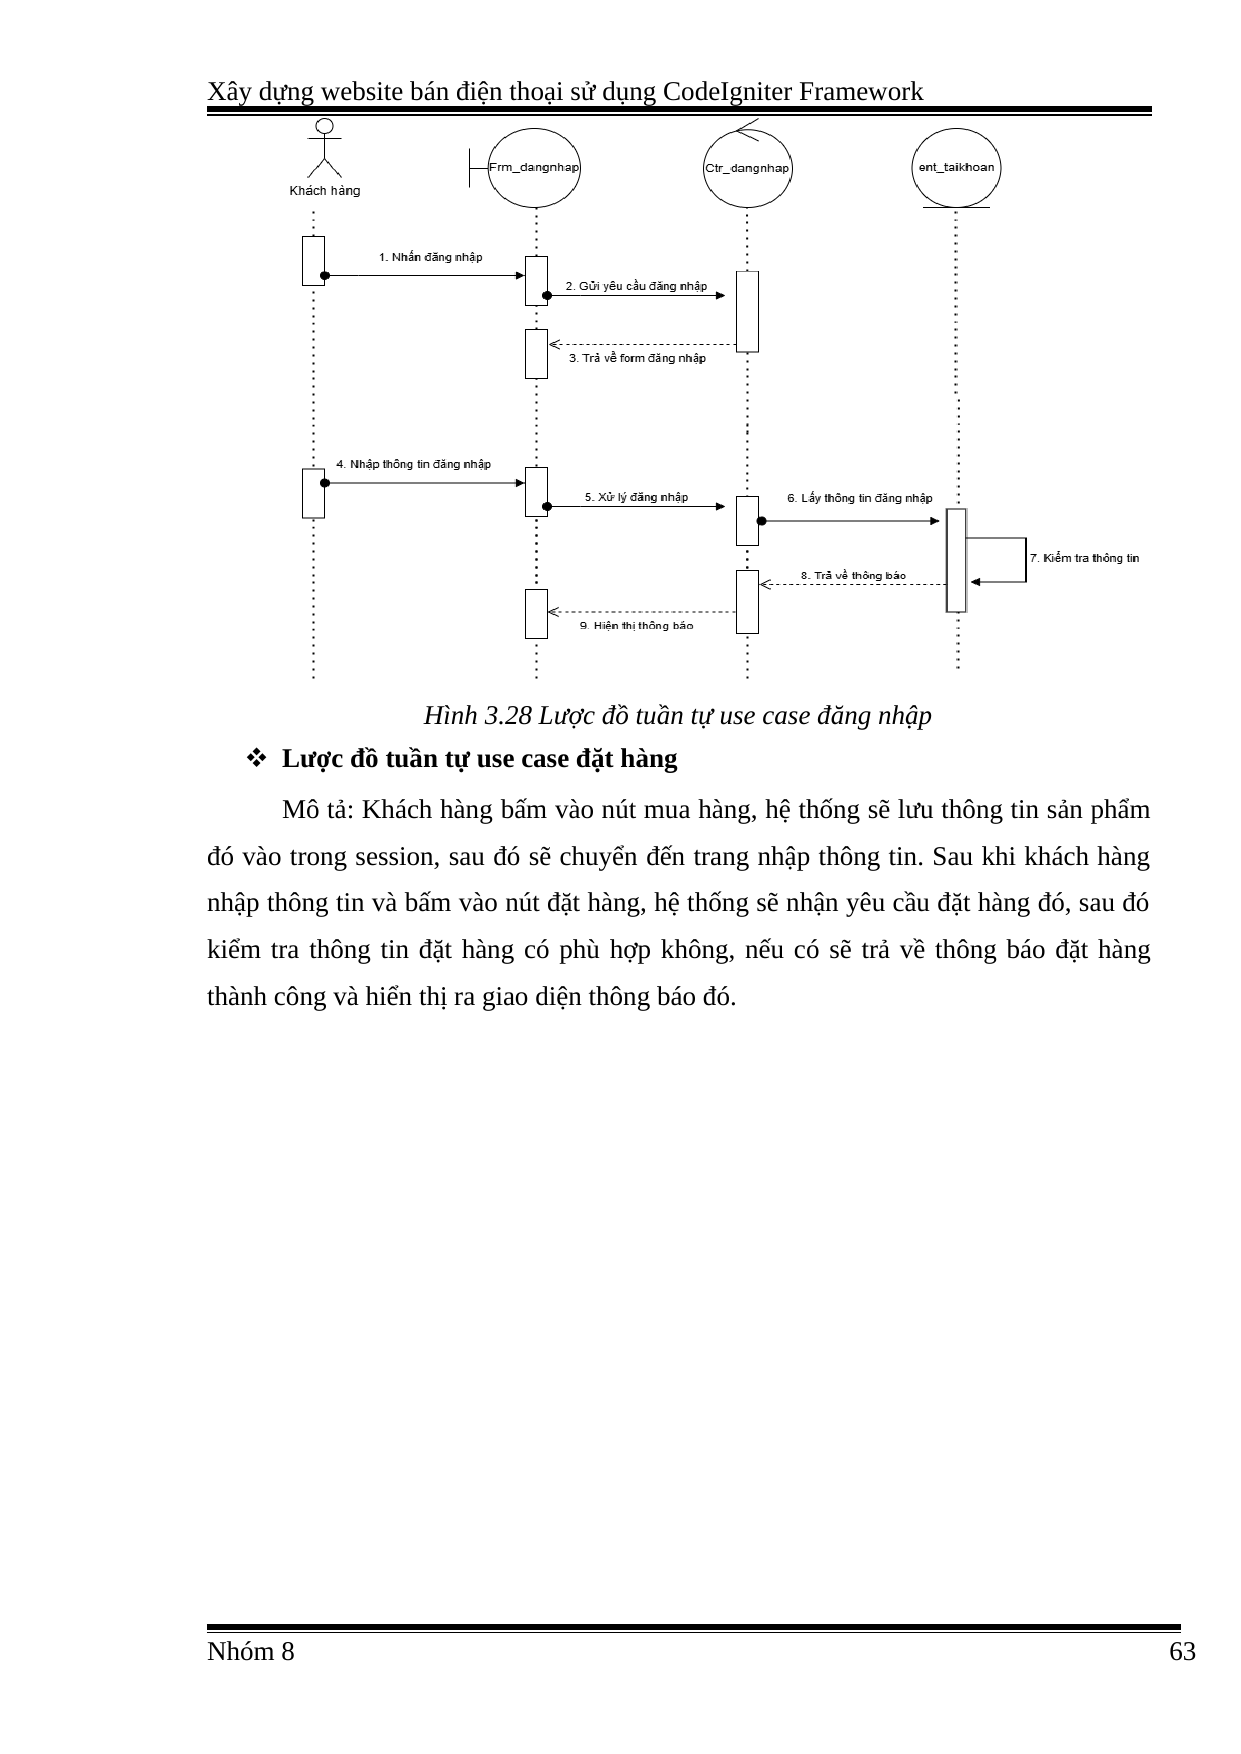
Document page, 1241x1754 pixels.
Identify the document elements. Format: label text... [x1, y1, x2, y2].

list Lược đồ tuần tự use case đặt hàng [244, 743, 1152, 774]
picture [289, 118, 1144, 680]
text Mô tả: Khách hàng bấm vào nút mua hàng, hệ thống sẽ lưu thông tin sản phẩm đó vào trong session, sau đó sẽ chuyển đến trang nhập thông tin. Sau khi khách hàng nhập thông tin và bấm vào nút đặt hàng, hệ thống sẽ nhận yêu cầu đặt hàng đó, sau đó kiểm tra thông tin đặt hàng có phù hợp không, nếu có sẽ trả về thông báo đặt hàng thành công và hiển thị ra giao diện thông báo đó. [207, 793, 1152, 1011]
